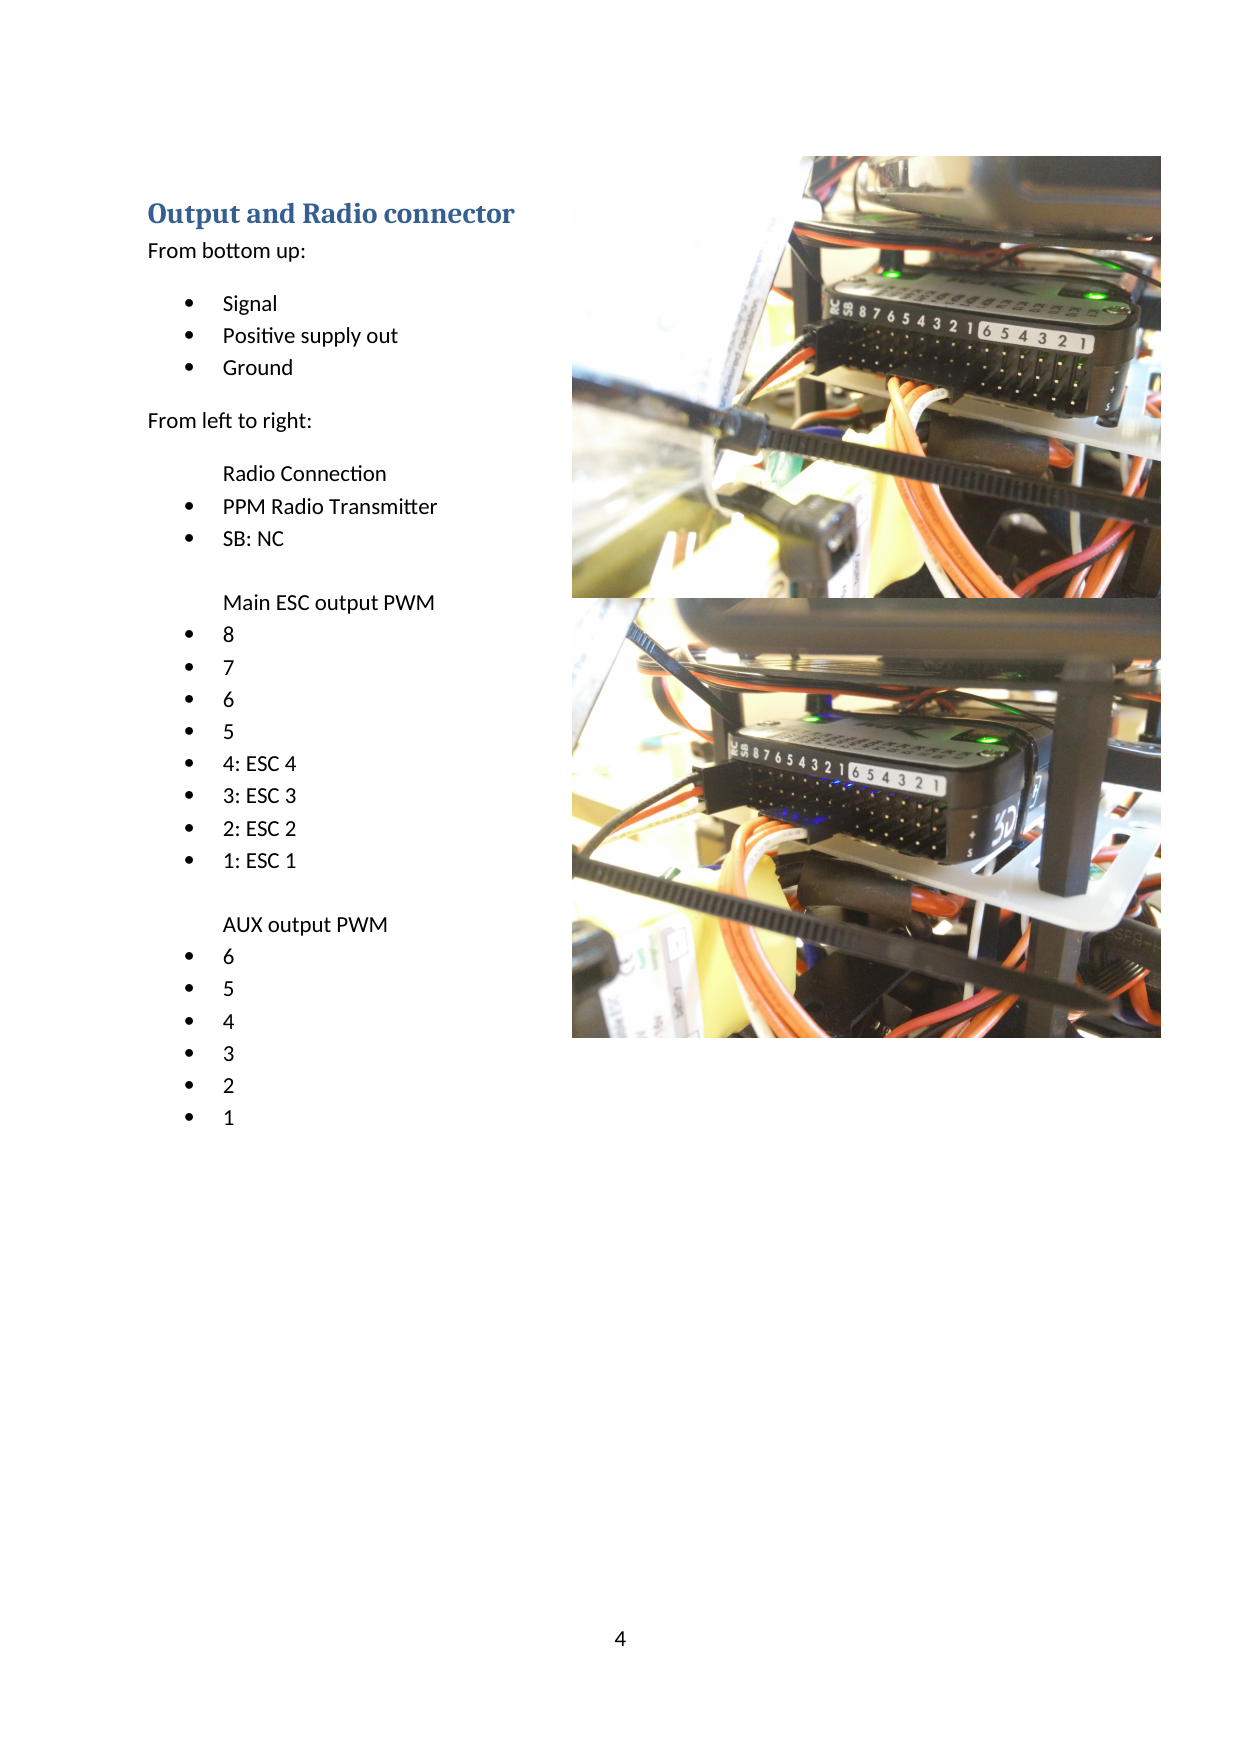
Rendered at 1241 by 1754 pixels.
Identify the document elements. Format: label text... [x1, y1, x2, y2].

text From bottom up: [148, 236, 572, 264]
list 4: ESC 4 [185, 749, 572, 777]
list 6 [185, 942, 572, 970]
list 3 [185, 1039, 1093, 1067]
picture [572, 156, 1161, 1038]
list Signal [185, 289, 572, 317]
list Radio Connection [223, 459, 572, 488]
list 3: ESC 3 [185, 781, 572, 809]
list 1: ESC 1 [185, 846, 572, 874]
list PPM Radio Transmitter [185, 492, 572, 520]
list 2: ESC 2 [185, 814, 572, 842]
list SB: NC [185, 524, 572, 552]
list Positive supply out [185, 321, 572, 349]
list 7 [185, 653, 572, 681]
list 5 [185, 974, 572, 1003]
list AUX output PWM [223, 910, 572, 938]
list 5 [185, 717, 572, 745]
list 6 [185, 685, 572, 713]
list 1 [185, 1103, 1093, 1131]
subtitle Output and Radio connector [148, 198, 572, 231]
list Main ESC output PWM [223, 588, 572, 616]
list Ground [185, 353, 572, 382]
list 8 [185, 621, 572, 648]
text From left to right: [148, 407, 572, 434]
list 4 [185, 1007, 572, 1035]
list 2 [185, 1071, 1093, 1099]
